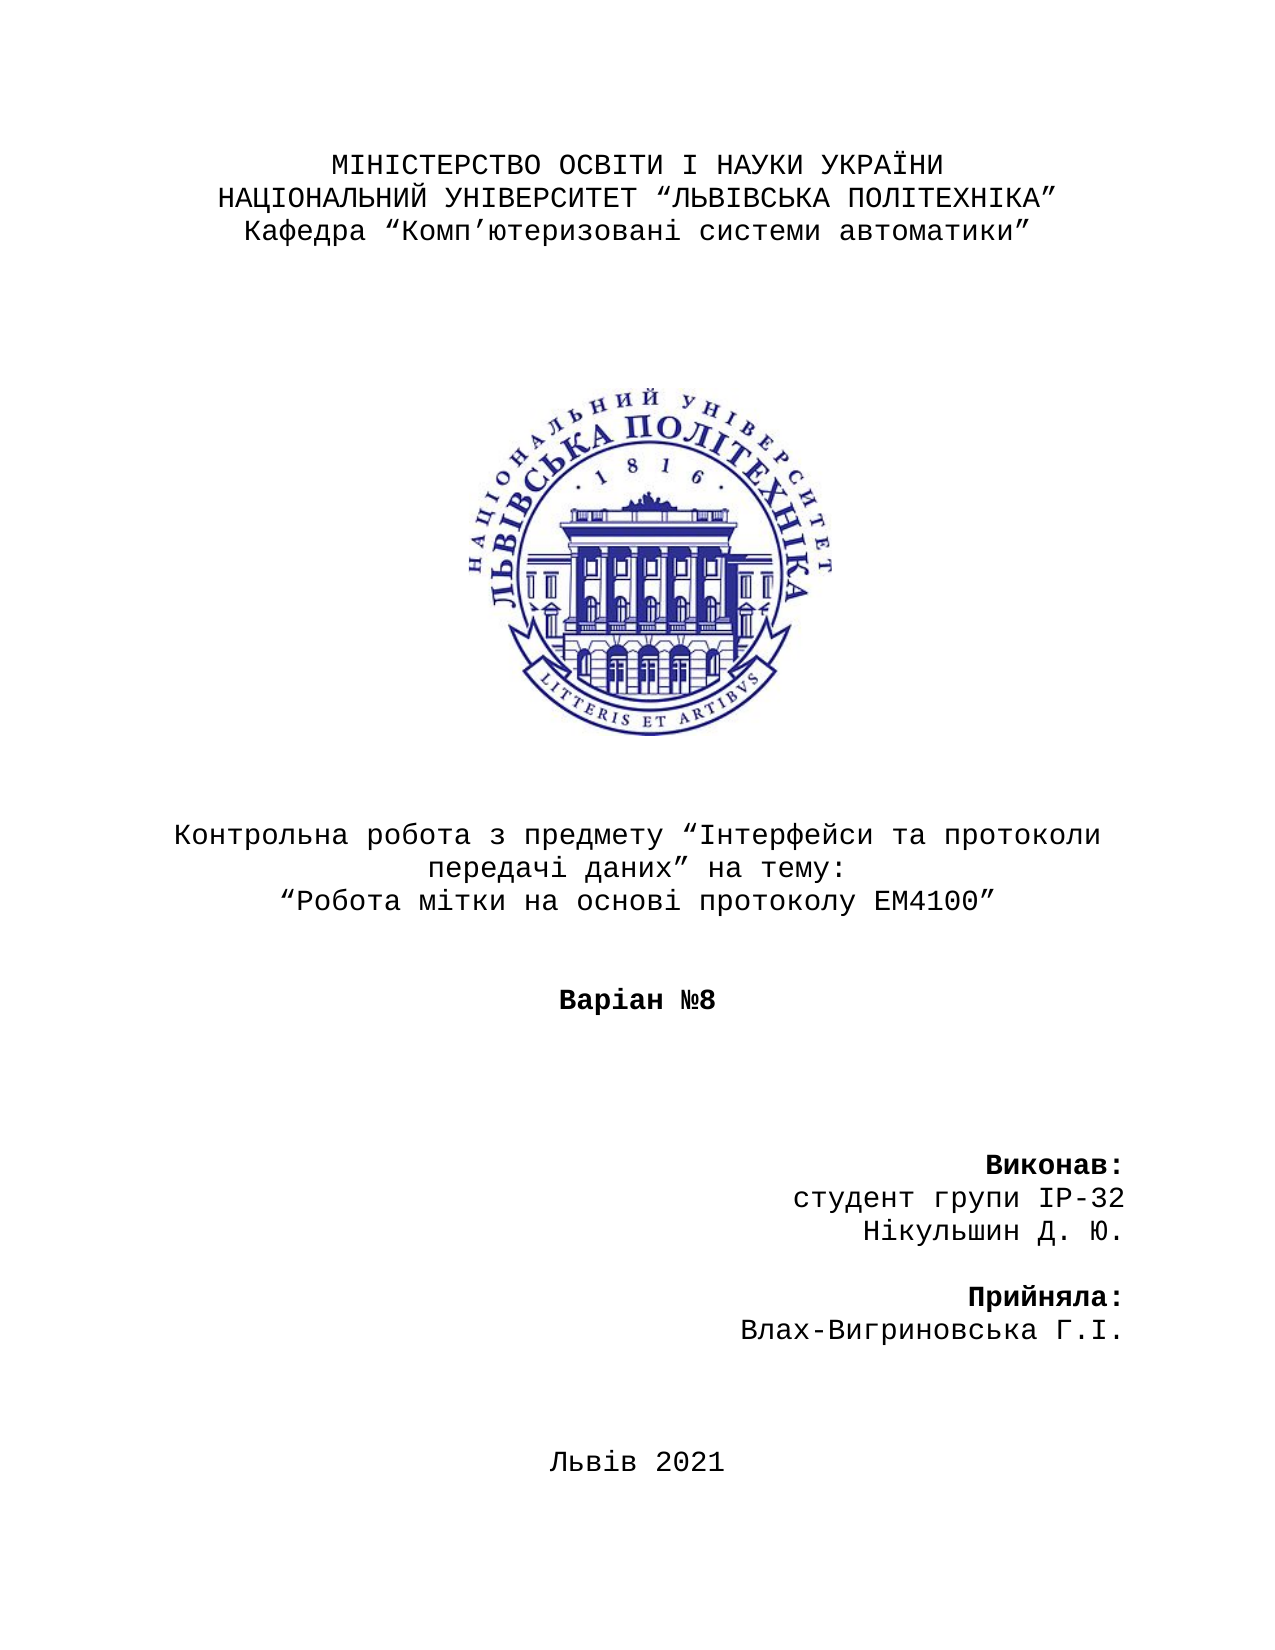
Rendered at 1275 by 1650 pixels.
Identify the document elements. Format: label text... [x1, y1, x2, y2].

text НАЦІОНАЛЬНИЙ УНІВЕРСИТЕТ “ЛЬВІВСЬКА ПОЛІТЕХНІКА” [150, 183, 1125, 216]
text Прийняла: [150, 1282, 1125, 1315]
text Влах-Вигриновська Г.І. [150, 1315, 1125, 1348]
text Нікульшин Д. Ю. [150, 1216, 1125, 1249]
text “Робота мітки на основі протоколу EM4100” [150, 886, 1125, 919]
text МІНІСТЕРСТВО ОСВІТИ І НАУКИ УКРАЇНИ [150, 150, 1125, 183]
text Кафедра “Комп’ютеризовані системи автоматики” [150, 216, 1125, 249]
text Виконав: студент групи ІР-32 [150, 1150, 1125, 1216]
text Контрольна робота з предмету “Інтерфейси та протоколи передачі даних” на тему: [150, 820, 1125, 886]
text Львів 2021 [150, 1447, 1125, 1480]
picture [468, 388, 832, 736]
text Варіан №8 [150, 985, 1125, 1018]
